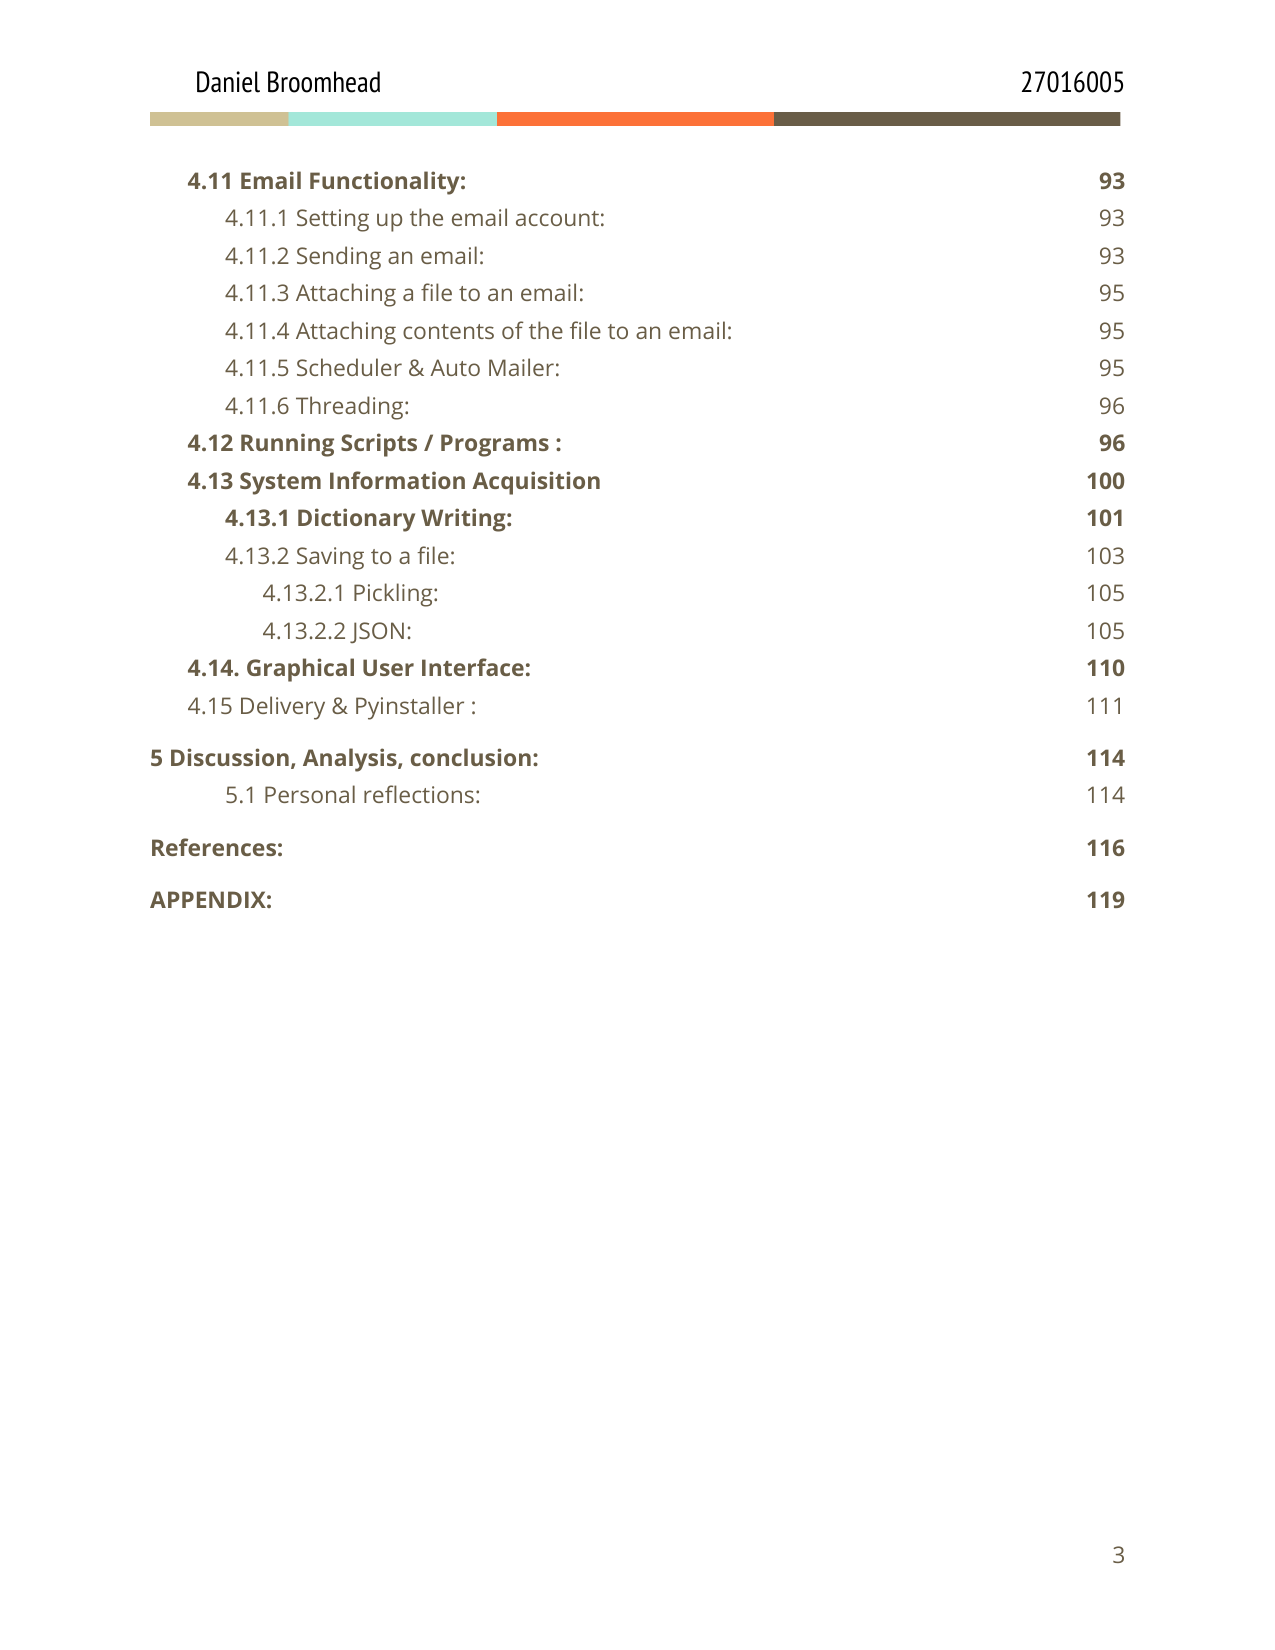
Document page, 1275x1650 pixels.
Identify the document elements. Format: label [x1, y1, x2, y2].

picture [150, 112, 1121, 126]
